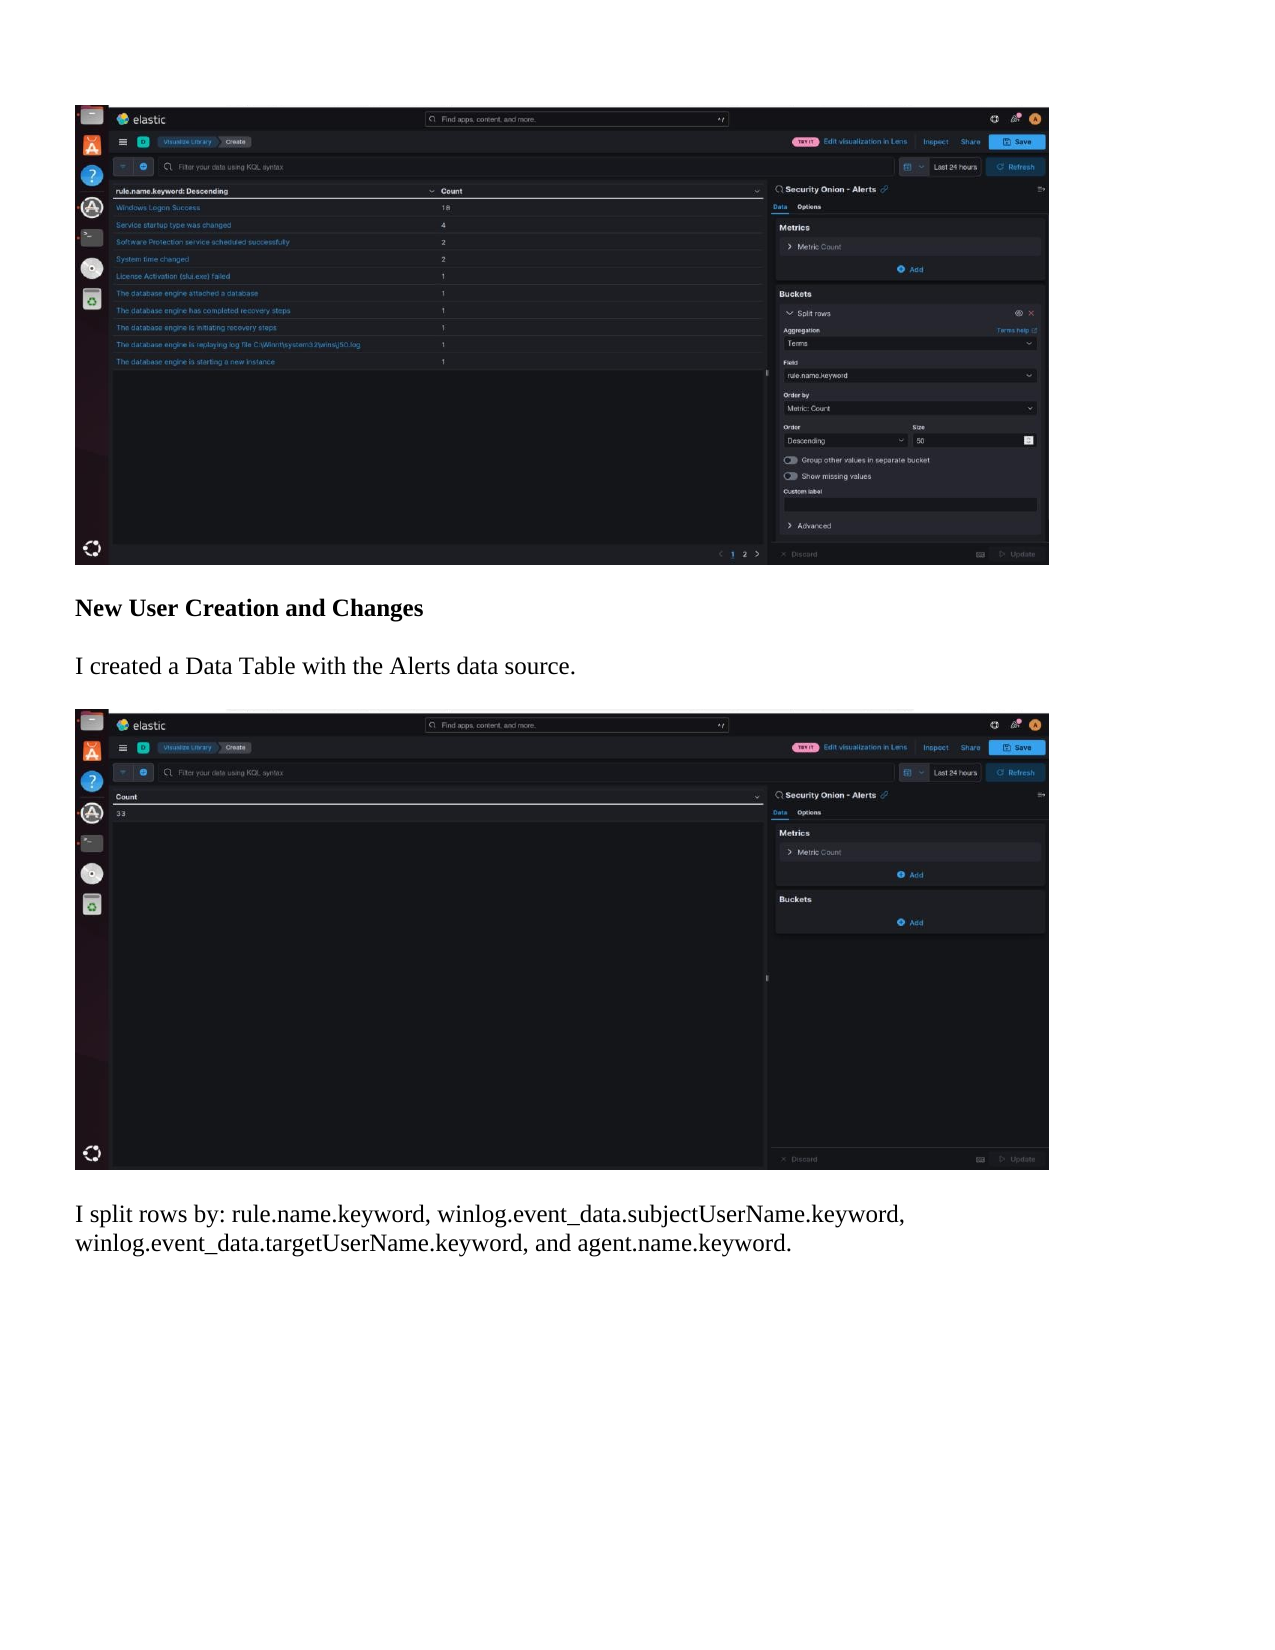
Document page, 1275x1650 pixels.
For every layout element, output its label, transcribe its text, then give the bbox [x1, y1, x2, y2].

text I split rows by: rule.name.keyword, winlog.event_data.subjectUserName.keyword, winlog.event_data.targetUserName.keyword, and agent.name.keyword. [75, 1199, 1200, 1256]
picture [75, 709, 1049, 1170]
text New User Creation and Changes [75, 133, 1200, 622]
text I created a Data Table with the Alerts data source. [75, 651, 1200, 680]
picture [75, 105, 1049, 133]
